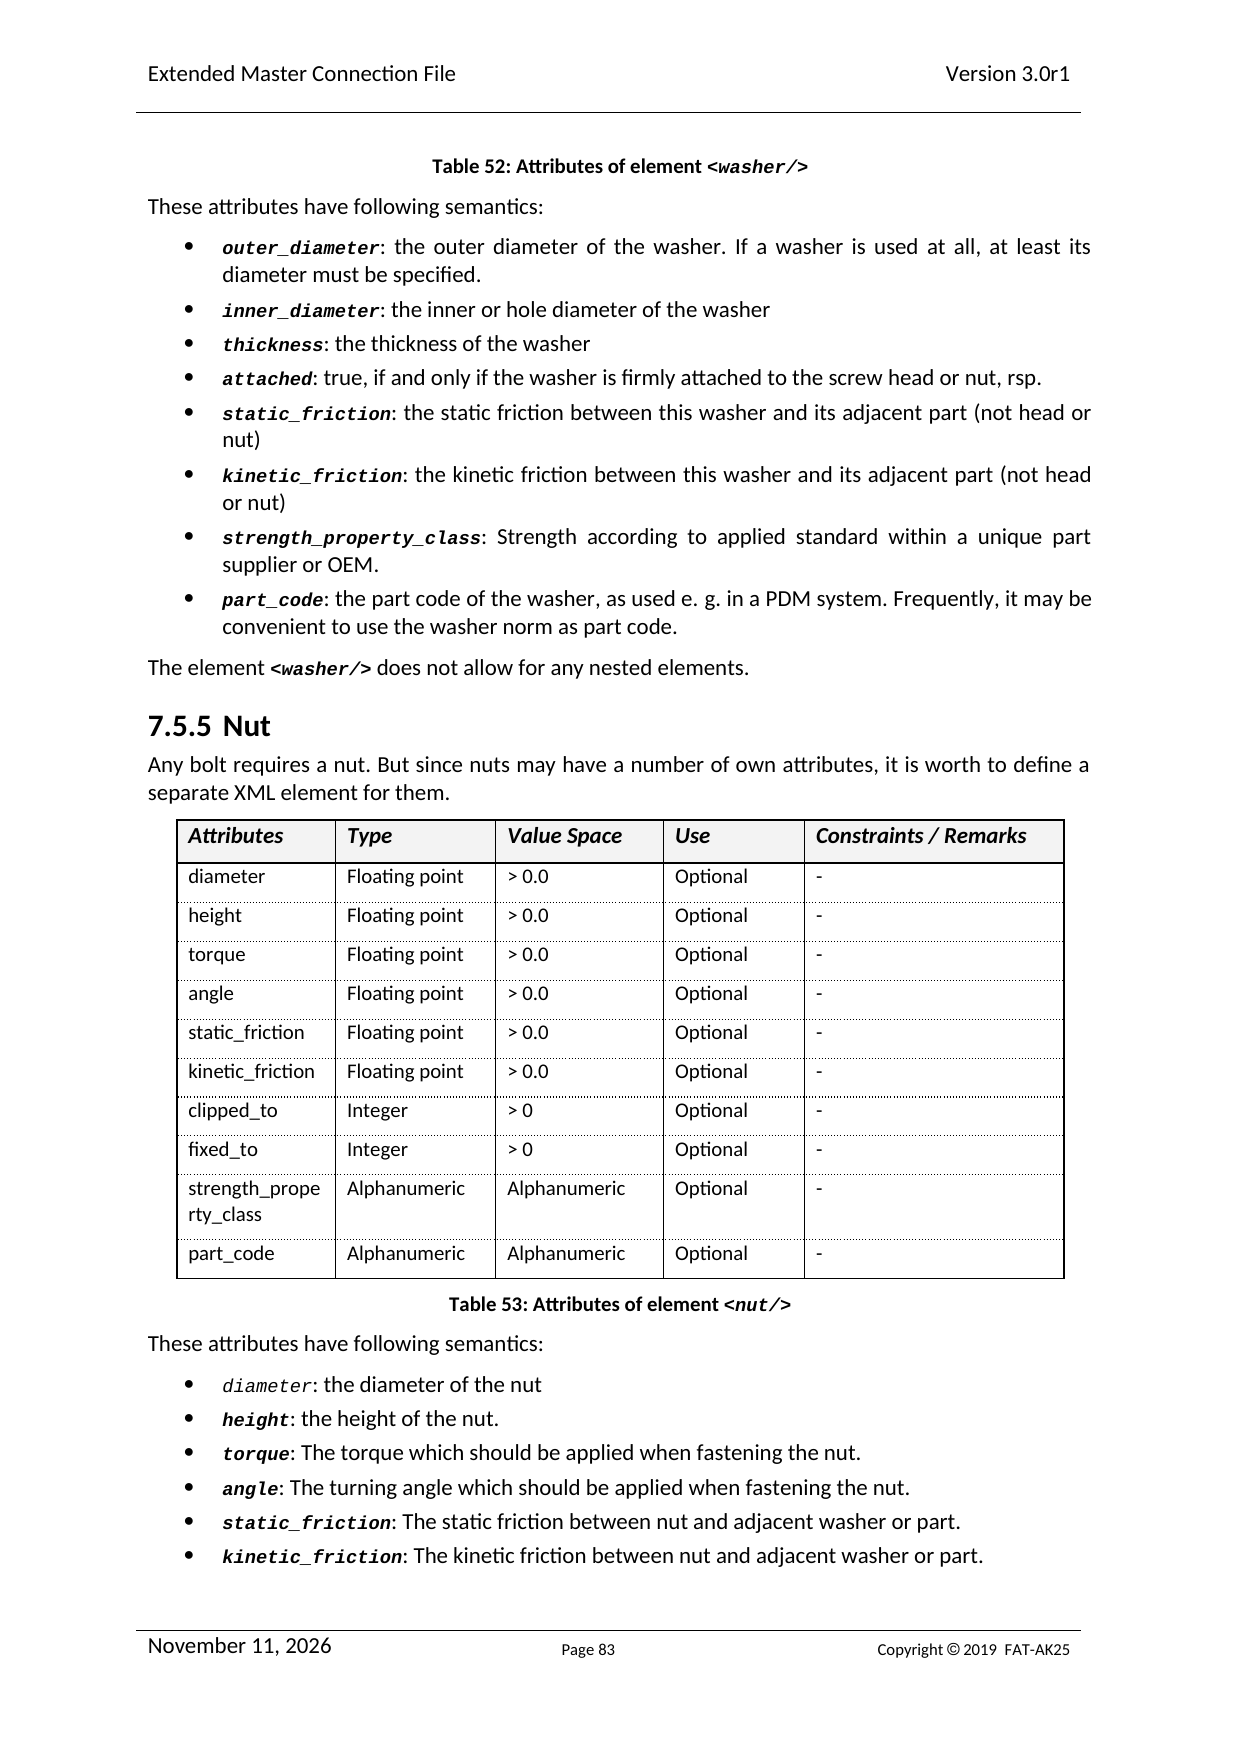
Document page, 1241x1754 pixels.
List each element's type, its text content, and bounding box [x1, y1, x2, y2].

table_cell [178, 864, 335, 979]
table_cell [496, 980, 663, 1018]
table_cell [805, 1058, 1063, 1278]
text Any bolt requires a nut. But since nuts may have a number of own attributes, it is worth to define a separate XML element for them. [148, 750, 1092, 806]
list inner_diameter: the inner or hole diameter of the washer [185, 295, 1092, 323]
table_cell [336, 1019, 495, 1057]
list attached: true, if and only if the washer is firmly attached to the screw head or nut, rsp. [185, 363, 1092, 391]
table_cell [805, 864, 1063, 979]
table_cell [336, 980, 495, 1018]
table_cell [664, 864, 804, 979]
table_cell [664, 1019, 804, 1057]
list angle: The turning angle which should be applied when fastening the nut. [185, 1473, 1092, 1501]
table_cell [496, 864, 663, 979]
text Table 52: Attributes of element <washer/> [148, 154, 1092, 179]
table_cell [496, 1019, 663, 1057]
text The element <washer/> does not allow for any nested elements. [148, 653, 1092, 681]
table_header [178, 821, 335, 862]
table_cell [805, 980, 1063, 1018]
list outer_diameter: the outer diameter of the washer. If a washer is used at all, at least its diameter must be specified. [185, 232, 1092, 288]
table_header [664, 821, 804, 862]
list torque: The torque which should be applied when fastening the nut. [185, 1438, 1092, 1467]
list kinetic_friction: The kinetic friction between nut and adjacent washer or part. [185, 1541, 1092, 1569]
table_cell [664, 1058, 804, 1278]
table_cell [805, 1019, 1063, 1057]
list thickness: the thickness of the washer [185, 329, 1092, 357]
list height: the height of the nut. [185, 1404, 1092, 1432]
list static_friction: The static friction between nut and adjacent washer or part. [185, 1507, 1092, 1535]
subtitle Nut [148, 706, 1092, 744]
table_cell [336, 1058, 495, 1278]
list diameter: the diameter of the nut [185, 1370, 1092, 1398]
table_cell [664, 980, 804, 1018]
list strength_property_class: Strength according to applied standard within a unique part supplier or OEM. [185, 522, 1092, 578]
list part_code: the part code of the washer, as used e. g. in a PDM system. Frequently, it may be convenient to use the washer norm as part code. [185, 584, 1092, 641]
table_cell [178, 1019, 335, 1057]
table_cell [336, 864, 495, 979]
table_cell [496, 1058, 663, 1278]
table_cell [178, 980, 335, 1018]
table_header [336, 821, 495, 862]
list static_friction: the static friction between this washer and its adjacent part (not head or nut) [185, 398, 1092, 454]
text These attributes have following semantics: [148, 192, 1092, 220]
text Table 53: Attributes of element <nut/> [148, 1291, 1092, 1317]
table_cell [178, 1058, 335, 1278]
list kinetic_friction: the kinetic friction between this washer and its adjacent part (not head or nut) [185, 460, 1092, 516]
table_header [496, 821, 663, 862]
text These attributes have following semantics: [148, 1329, 1092, 1357]
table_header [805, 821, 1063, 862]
